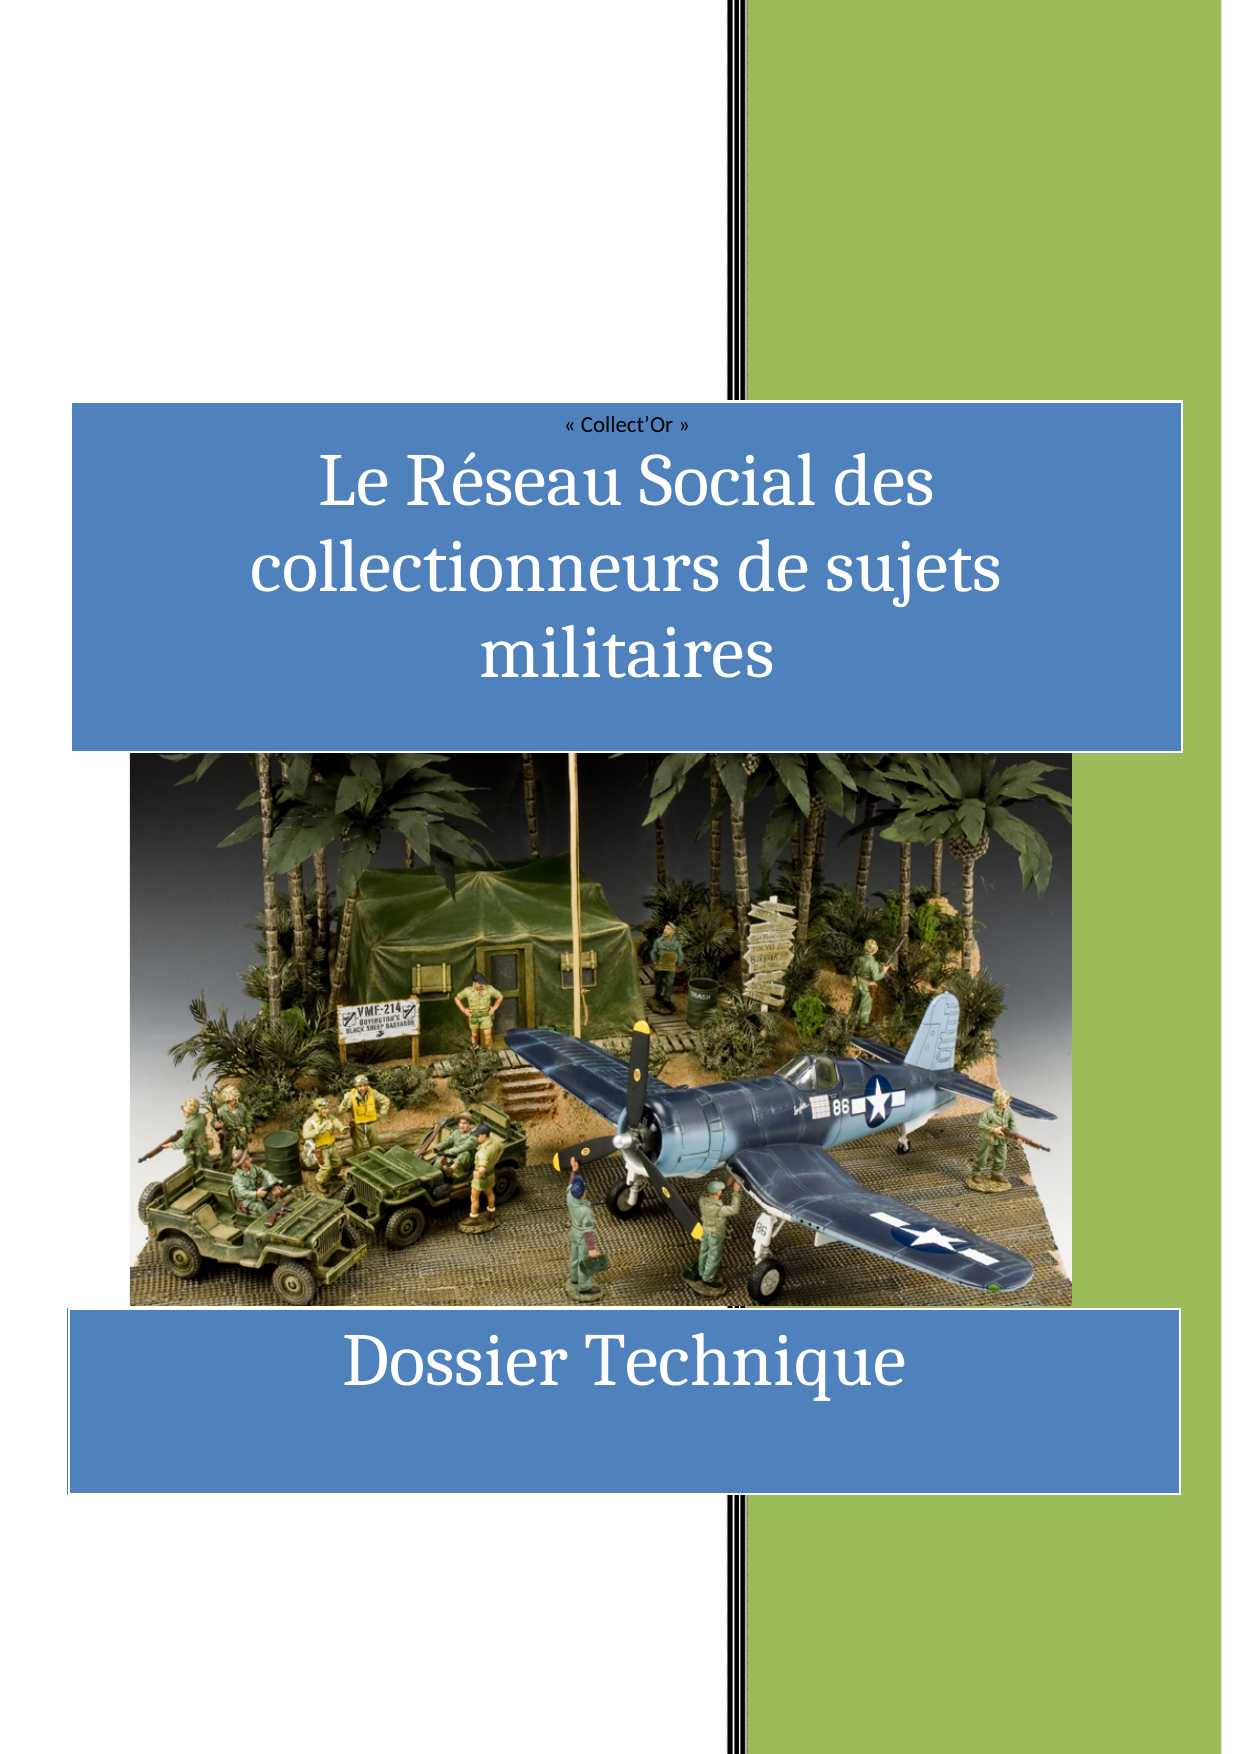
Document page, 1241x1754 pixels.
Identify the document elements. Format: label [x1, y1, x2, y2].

picture [129, 753, 1072, 1308]
picture [726, 0, 748, 400]
picture [726, 1495, 748, 1754]
